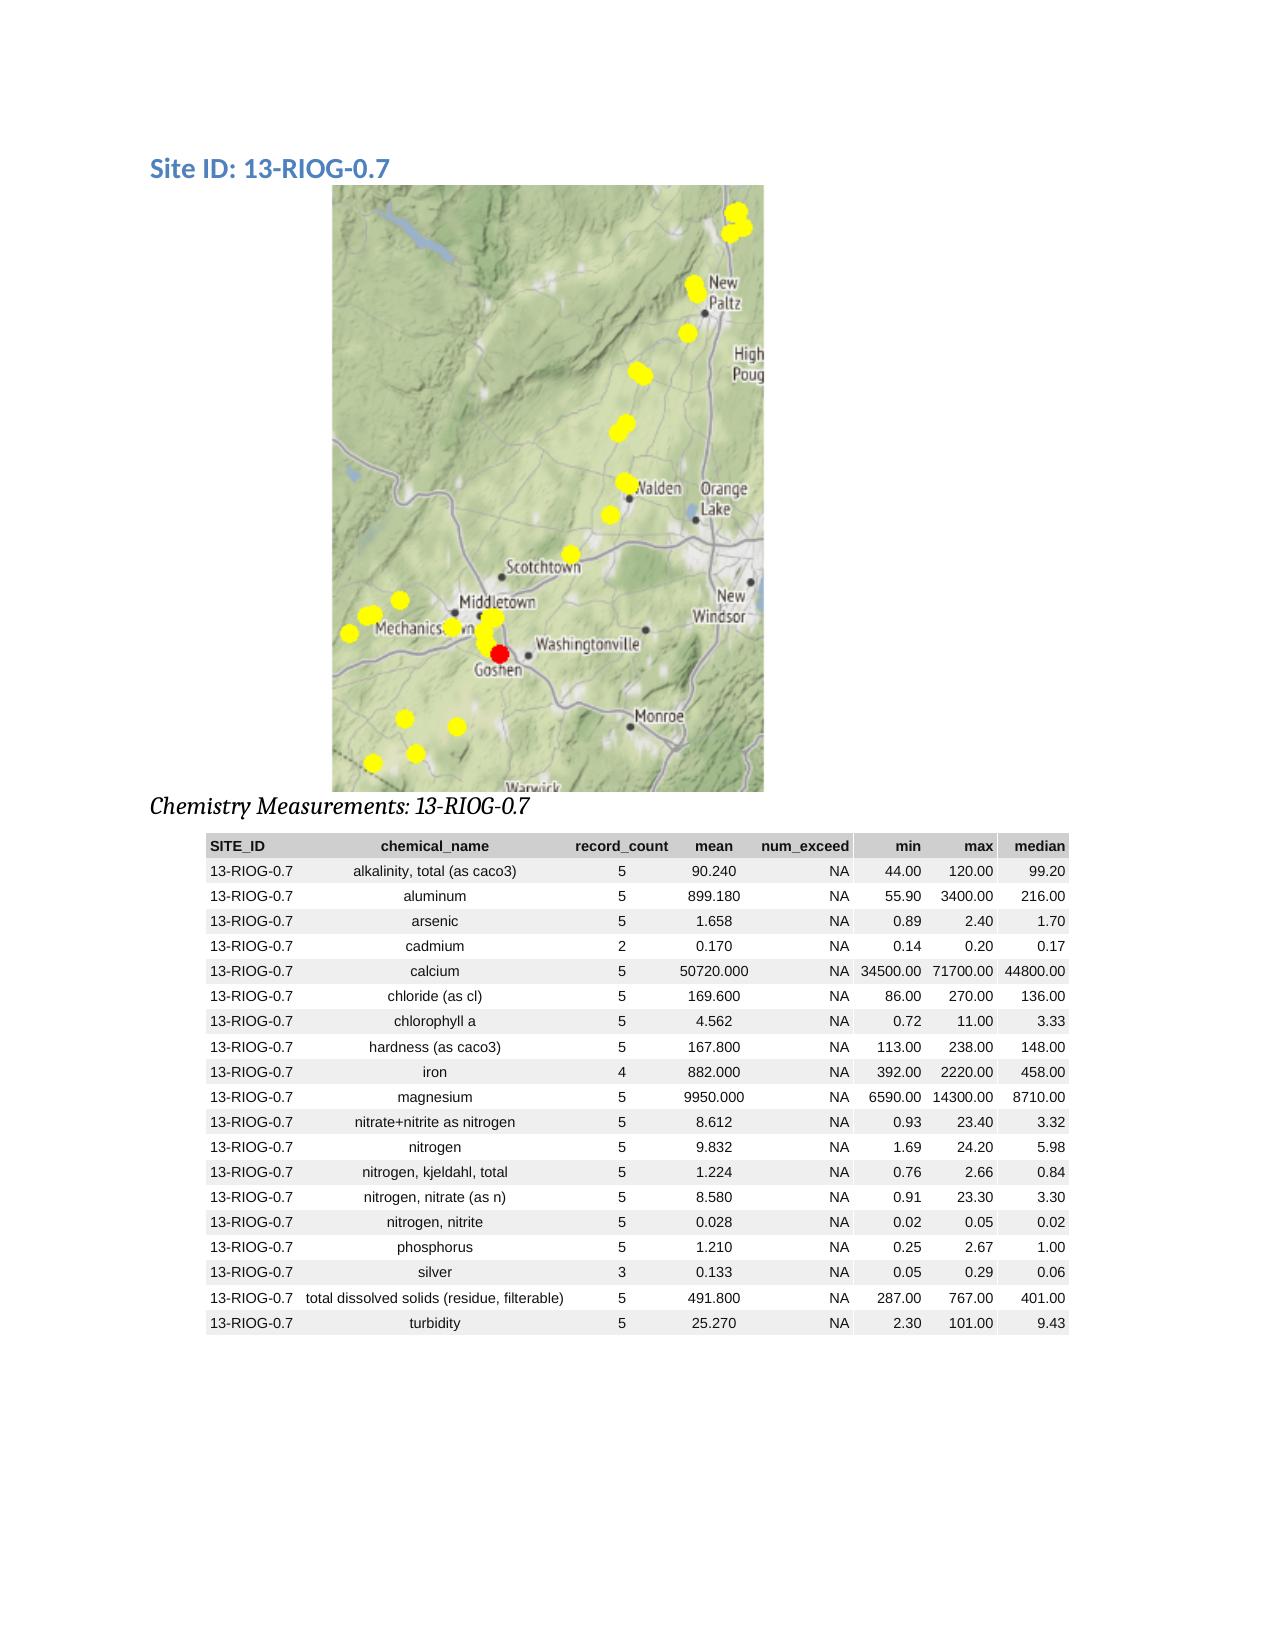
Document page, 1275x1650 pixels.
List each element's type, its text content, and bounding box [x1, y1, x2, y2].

table_cell 5 [570, 959, 674, 984]
table_cell 0.29 [925, 1260, 997, 1285]
table_cell 2.40 [925, 909, 997, 934]
table_cell 13-RIOG-0.7 [206, 1260, 300, 1285]
table_cell alkalinity, total (as caco3) [300, 858, 570, 883]
table_cell 401.00 [998, 1285, 1069, 1310]
table_cell 90.240 [674, 858, 754, 883]
table_cell 4 [570, 1059, 674, 1084]
table_cell 1.210 [674, 1235, 754, 1260]
table_cell NA [754, 1210, 853, 1235]
table_cell NA [754, 1185, 853, 1210]
table_cell aluminum [300, 884, 570, 908]
table_cell 0.17 [998, 934, 1069, 959]
table_cell NA [754, 984, 853, 1009]
table_cell 13-RIOG-0.7 [206, 909, 300, 934]
table_cell 0.02 [854, 1210, 925, 1235]
table_cell 767.00 [925, 1285, 997, 1310]
table_cell 44.00 [854, 858, 925, 883]
table_cell 13-RIOG-0.7 [206, 858, 300, 883]
table_cell 8.612 [674, 1109, 754, 1134]
table_cell hardness (as caco3) [300, 1034, 570, 1059]
table_cell 0.170 [674, 934, 754, 959]
table_cell 0.76 [854, 1160, 925, 1185]
table_cell 0.91 [854, 1185, 925, 1210]
table_cell 55.90 [854, 884, 925, 908]
table_cell 5 [570, 984, 674, 1009]
picture [168, 185, 927, 792]
table_cell 1.658 [674, 909, 754, 934]
table_cell 13-RIOG-0.7 [206, 1009, 300, 1034]
text Chemistry Measurements: 13-RIOG-0.7 [150, 792, 1125, 821]
table_cell magnesium [300, 1084, 570, 1109]
table_cell 3.30 [998, 1185, 1069, 1210]
table_cell 120.00 [925, 858, 997, 883]
table_cell 13-RIOG-0.7 [206, 1109, 300, 1134]
table_cell 0.20 [925, 934, 997, 959]
table_cell 99.20 [998, 858, 1069, 883]
table_cell 3400.00 [925, 884, 997, 908]
table_cell total dissolved solids (residue, filterable) [300, 1285, 570, 1310]
table_cell NA [754, 1084, 853, 1109]
table_cell 287.00 [854, 1285, 925, 1310]
table_cell NA [754, 1059, 853, 1084]
table_cell 5 [570, 1310, 674, 1335]
table_cell 1.224 [674, 1160, 754, 1185]
table_cell NA [754, 1135, 853, 1159]
table_cell 25.270 [674, 1310, 754, 1335]
table_cell 0.84 [998, 1160, 1069, 1185]
table_cell 71700.00 [925, 959, 997, 984]
table_cell 238.00 [925, 1034, 997, 1059]
table_header max [925, 833, 997, 858]
table_cell 13-RIOG-0.7 [206, 884, 300, 908]
table_cell turbidity [300, 1310, 570, 1335]
table_cell 3.32 [998, 1109, 1069, 1134]
table_cell nitrogen, nitrate (as n) [300, 1185, 570, 1210]
table_cell 13-RIOG-0.7 [206, 1034, 300, 1059]
table_cell 5 [570, 1210, 674, 1235]
table_cell nitrate+nitrite as nitrogen [300, 1109, 570, 1134]
table_cell chloride (as cl) [300, 984, 570, 1009]
table_cell 169.600 [674, 984, 754, 1009]
table_cell 0.06 [998, 1260, 1069, 1285]
table_cell phosphorus [300, 1235, 570, 1260]
table_cell 882.000 [674, 1059, 754, 1084]
table_cell 13-RIOG-0.7 [206, 1135, 300, 1159]
table_cell 44800.00 [998, 959, 1069, 984]
table_cell 491.800 [674, 1285, 754, 1310]
table_cell NA [754, 1260, 853, 1285]
table_cell 13-RIOG-0.7 [206, 1084, 300, 1109]
table_cell 5 [570, 1034, 674, 1059]
table_cell 5 [570, 1135, 674, 1159]
table_header record_count [570, 833, 674, 858]
table_cell 392.00 [854, 1059, 925, 1084]
table_cell 24.20 [925, 1135, 997, 1159]
table_cell 50720.000 [674, 959, 754, 984]
table_cell 13-RIOG-0.7 [206, 934, 300, 959]
table_cell 167.800 [674, 1034, 754, 1059]
table_header mean [674, 833, 754, 858]
table_header median [998, 833, 1069, 858]
table_cell 14300.00 [925, 1084, 997, 1109]
table_cell 5 [570, 1109, 674, 1134]
table_cell 5 [570, 1160, 674, 1185]
table_cell 5 [570, 858, 674, 883]
table_cell 3 [570, 1260, 674, 1285]
table_cell 0.93 [854, 1109, 925, 1134]
table_cell 2 [570, 934, 674, 959]
table_cell 2.66 [925, 1160, 997, 1185]
table_cell 13-RIOG-0.7 [206, 1210, 300, 1235]
table_cell nitrogen, nitrite [300, 1210, 570, 1235]
table_cell 0.72 [854, 1009, 925, 1034]
table_cell 4.562 [674, 1009, 754, 1034]
table_cell 101.00 [925, 1310, 997, 1335]
table_cell 216.00 [998, 884, 1069, 908]
table_cell NA [754, 884, 853, 908]
table_cell 136.00 [998, 984, 1069, 1009]
table_cell nitrogen, kjeldahl, total [300, 1160, 570, 1185]
table_cell 5 [570, 909, 674, 934]
table_cell nitrogen [300, 1135, 570, 1159]
table_cell 148.00 [998, 1034, 1069, 1059]
table_cell 9.832 [674, 1135, 754, 1159]
table_cell 5 [570, 1235, 674, 1260]
table_cell 1.69 [854, 1135, 925, 1159]
table_cell 13-RIOG-0.7 [206, 1235, 300, 1260]
table_cell NA [754, 1109, 853, 1134]
table_cell 13-RIOG-0.7 [206, 1310, 300, 1335]
table_cell NA [754, 858, 853, 883]
table_cell NA [754, 959, 853, 984]
table_cell 0.028 [674, 1210, 754, 1235]
table_cell 0.02 [998, 1210, 1069, 1235]
table_cell arsenic [300, 909, 570, 934]
table_cell 113.00 [854, 1034, 925, 1059]
table_cell 13-RIOG-0.7 [206, 959, 300, 984]
table_cell NA [754, 934, 853, 959]
table_cell 5 [570, 1285, 674, 1310]
table_cell NA [754, 1235, 853, 1260]
table_cell 2220.00 [925, 1059, 997, 1084]
table_cell iron [300, 1059, 570, 1084]
table_header min [854, 833, 925, 858]
table_cell calcium [300, 959, 570, 984]
table_cell 6590.00 [854, 1084, 925, 1109]
table_cell 5 [570, 884, 674, 908]
table_cell 5.98 [998, 1135, 1069, 1159]
table_header SITE_ID [206, 833, 300, 858]
table_cell 2.30 [854, 1310, 925, 1335]
table_cell 0.89 [854, 909, 925, 934]
table_cell 9950.000 [674, 1084, 754, 1109]
table_cell 3.33 [998, 1009, 1069, 1034]
table_cell NA [754, 1160, 853, 1185]
table_cell 5 [570, 1185, 674, 1210]
table_cell 13-RIOG-0.7 [206, 1059, 300, 1084]
table_cell 5 [570, 1084, 674, 1109]
table_cell 1.00 [998, 1235, 1069, 1260]
table_cell 1.70 [998, 909, 1069, 934]
table_cell 11.00 [925, 1009, 997, 1034]
table_header num_exceed [754, 833, 853, 858]
table_cell 8.580 [674, 1185, 754, 1210]
table_cell 5 [570, 1009, 674, 1034]
table_cell NA [754, 1310, 853, 1335]
table_cell 13-RIOG-0.7 [206, 984, 300, 1009]
table_cell cadmium [300, 934, 570, 959]
table_cell NA [754, 1285, 853, 1310]
table_cell 0.14 [854, 934, 925, 959]
table_cell NA [754, 1034, 853, 1059]
table_cell 0.05 [925, 1210, 997, 1235]
table_cell 458.00 [998, 1059, 1069, 1084]
table_cell 0.133 [674, 1260, 754, 1285]
table_header chemical_name [300, 833, 570, 858]
table_cell 899.180 [674, 884, 754, 908]
table_cell 270.00 [925, 984, 997, 1009]
table_cell 8710.00 [998, 1084, 1069, 1109]
table_cell 13-RIOG-0.7 [206, 1160, 300, 1185]
table_cell NA [754, 1009, 853, 1034]
table_cell 23.30 [925, 1185, 997, 1210]
table_cell 2.67 [925, 1235, 997, 1260]
table_cell 0.05 [854, 1260, 925, 1285]
table_cell silver [300, 1260, 570, 1285]
table_cell 9.43 [998, 1310, 1069, 1335]
table_cell NA [754, 909, 853, 934]
table_cell 13-RIOG-0.7 [206, 1285, 300, 1310]
table_cell 23.40 [925, 1109, 997, 1134]
table_cell 34500.00 [854, 959, 925, 984]
table_cell chlorophyll a [300, 1009, 570, 1034]
table_cell 13-RIOG-0.7 [206, 1185, 300, 1210]
table_cell 0.25 [854, 1235, 925, 1260]
table_cell 86.00 [854, 984, 925, 1009]
